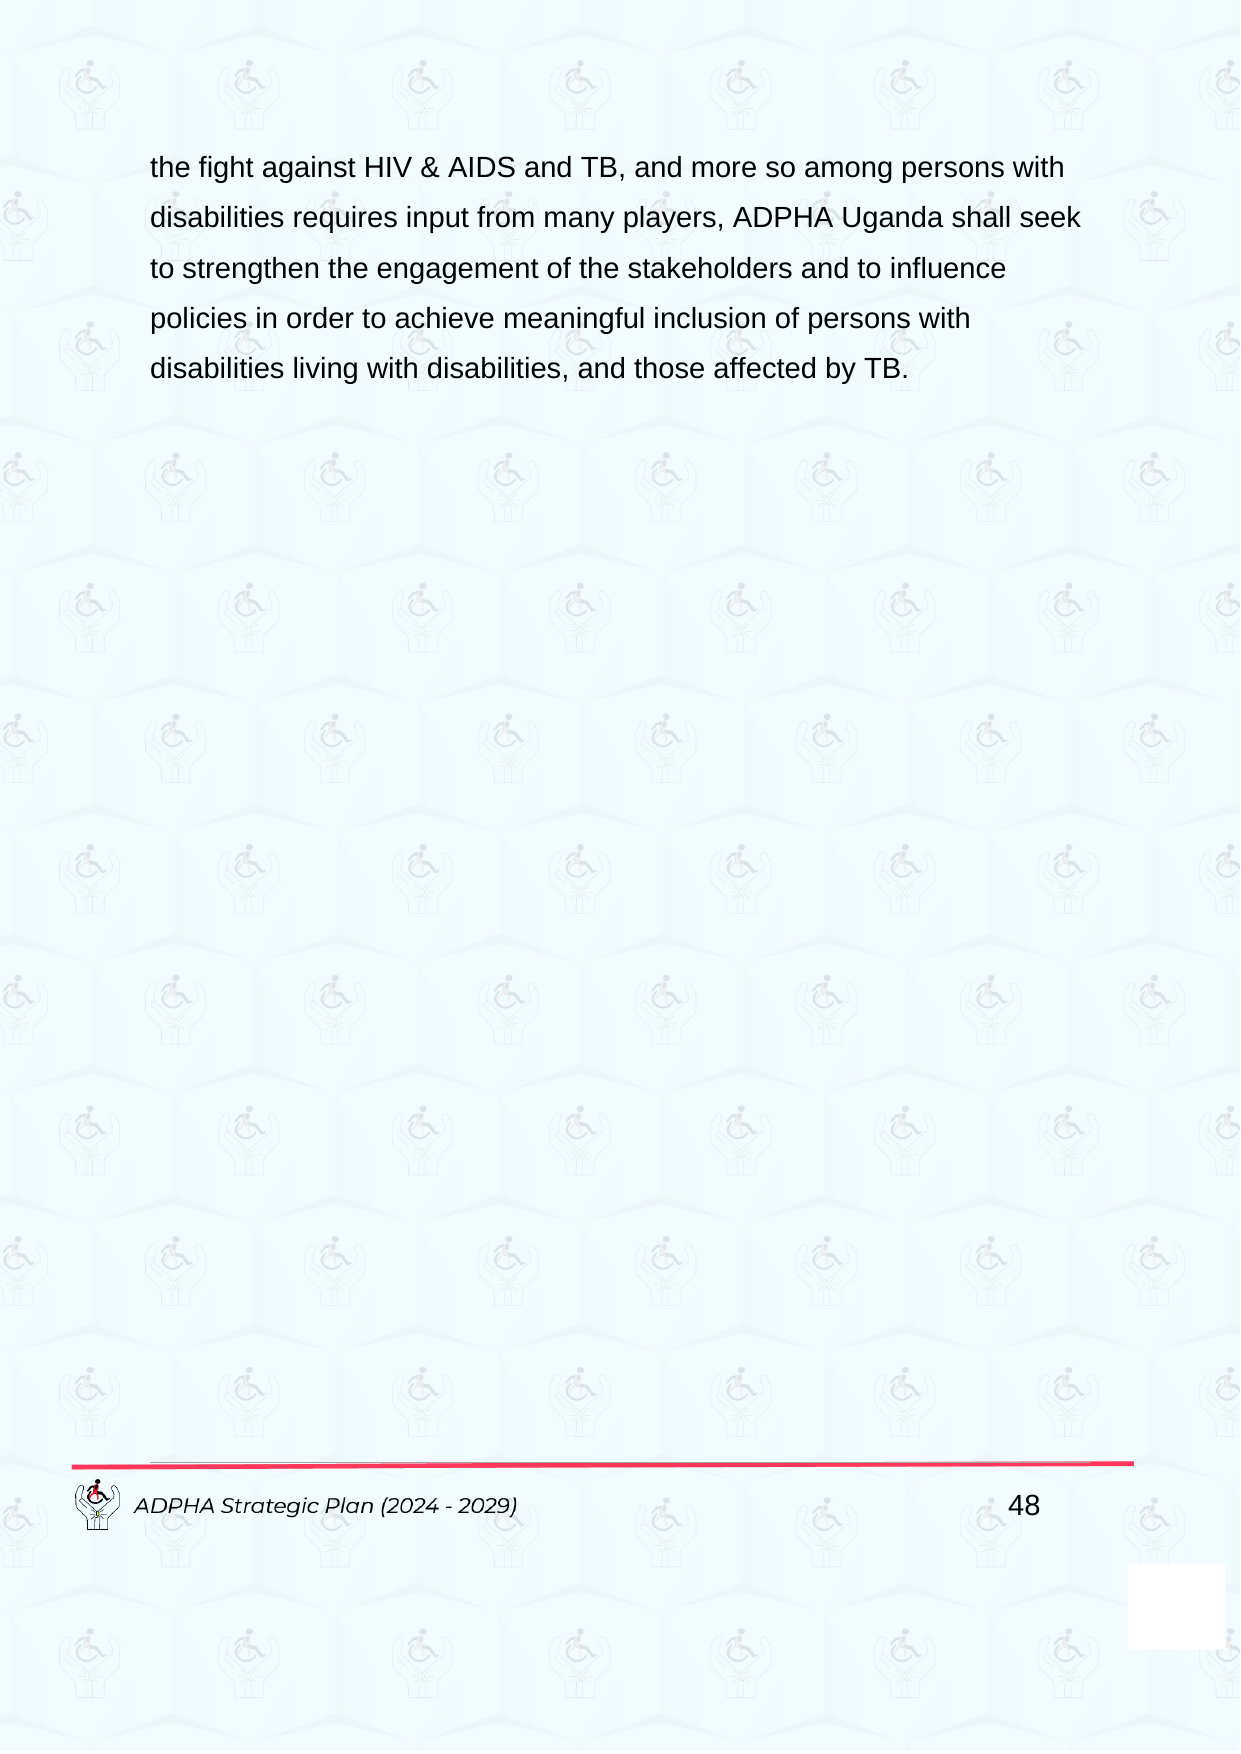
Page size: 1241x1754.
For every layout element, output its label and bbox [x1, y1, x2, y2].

picture [0, 0, 1241, 1754]
text [150, 150, 1090, 385]
